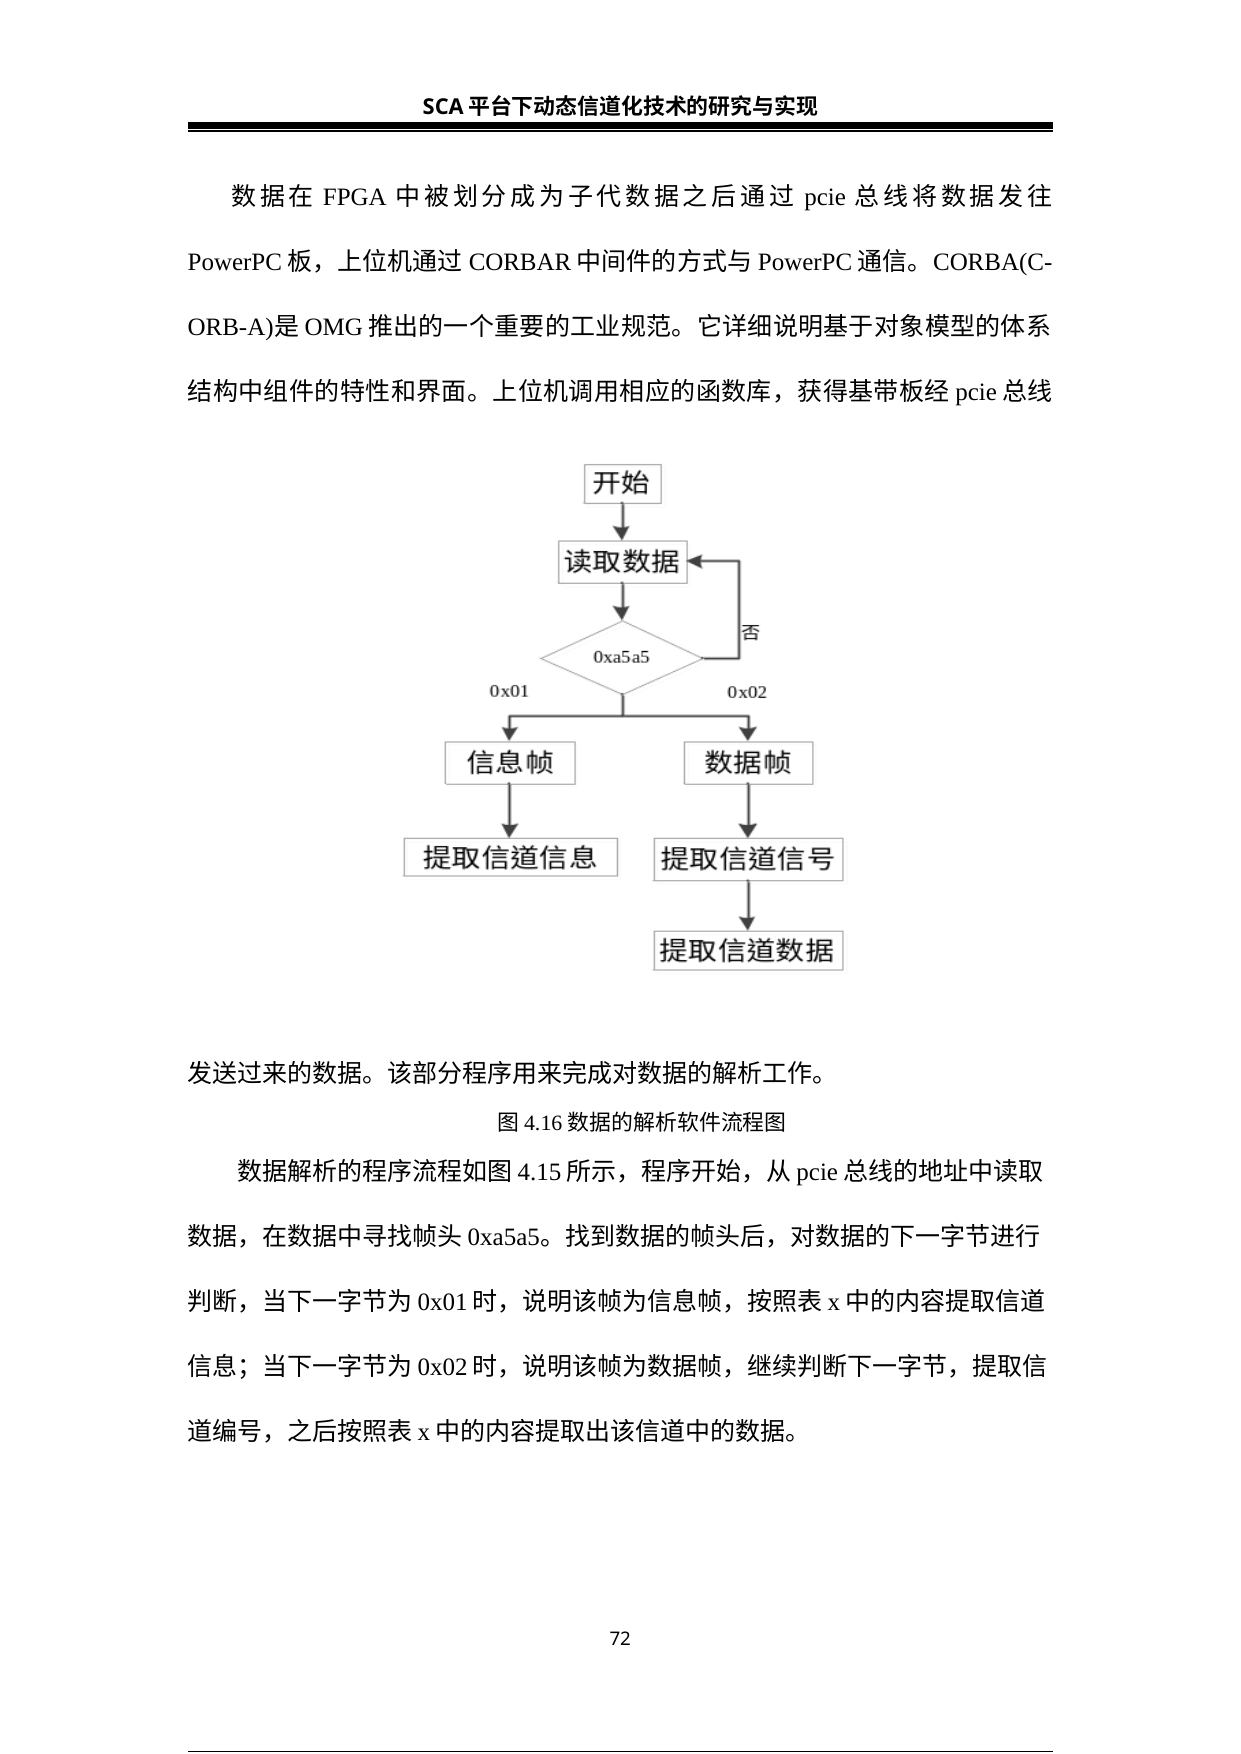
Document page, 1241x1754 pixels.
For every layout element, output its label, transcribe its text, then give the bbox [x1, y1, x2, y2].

text 图4.16 数据的解析软件流程图 [187, 1104, 1053, 1137]
text 数据在FPGA中被划分成为子代数据之后通过pcie总线将数据发往PowerPC板，上位机通过CORBAR中间件的方式与PowerPC通信。CORBA(C-ORB-A)是OMG推出的一个重要的工业规范。它详细说明基于对象模型的体系结构中组件的特性和界面。上位机调用相应的函数库，获得基带板经pcie总线发送过来的数据。该部分程序用来完成对数据的解析工作。 [187, 162, 1053, 1104]
text 数据解析的程序流程如图4.15所示，程序开始，从pcie总线的地址中读取数据，在数据中寻找帧头0xa5a5。找到数据的帧头后，对数据的下一字节进行判断，当下一字节为0x01时，说明该帧为信息帧，按照表x中的内容提取信道信息；当下一字节为0x02时，说明该帧为数据帧，继续判断下一字节，提取信道编号，之后按照表x中的内容提取出该信道中的数据。 [187, 1137, 1053, 1462]
